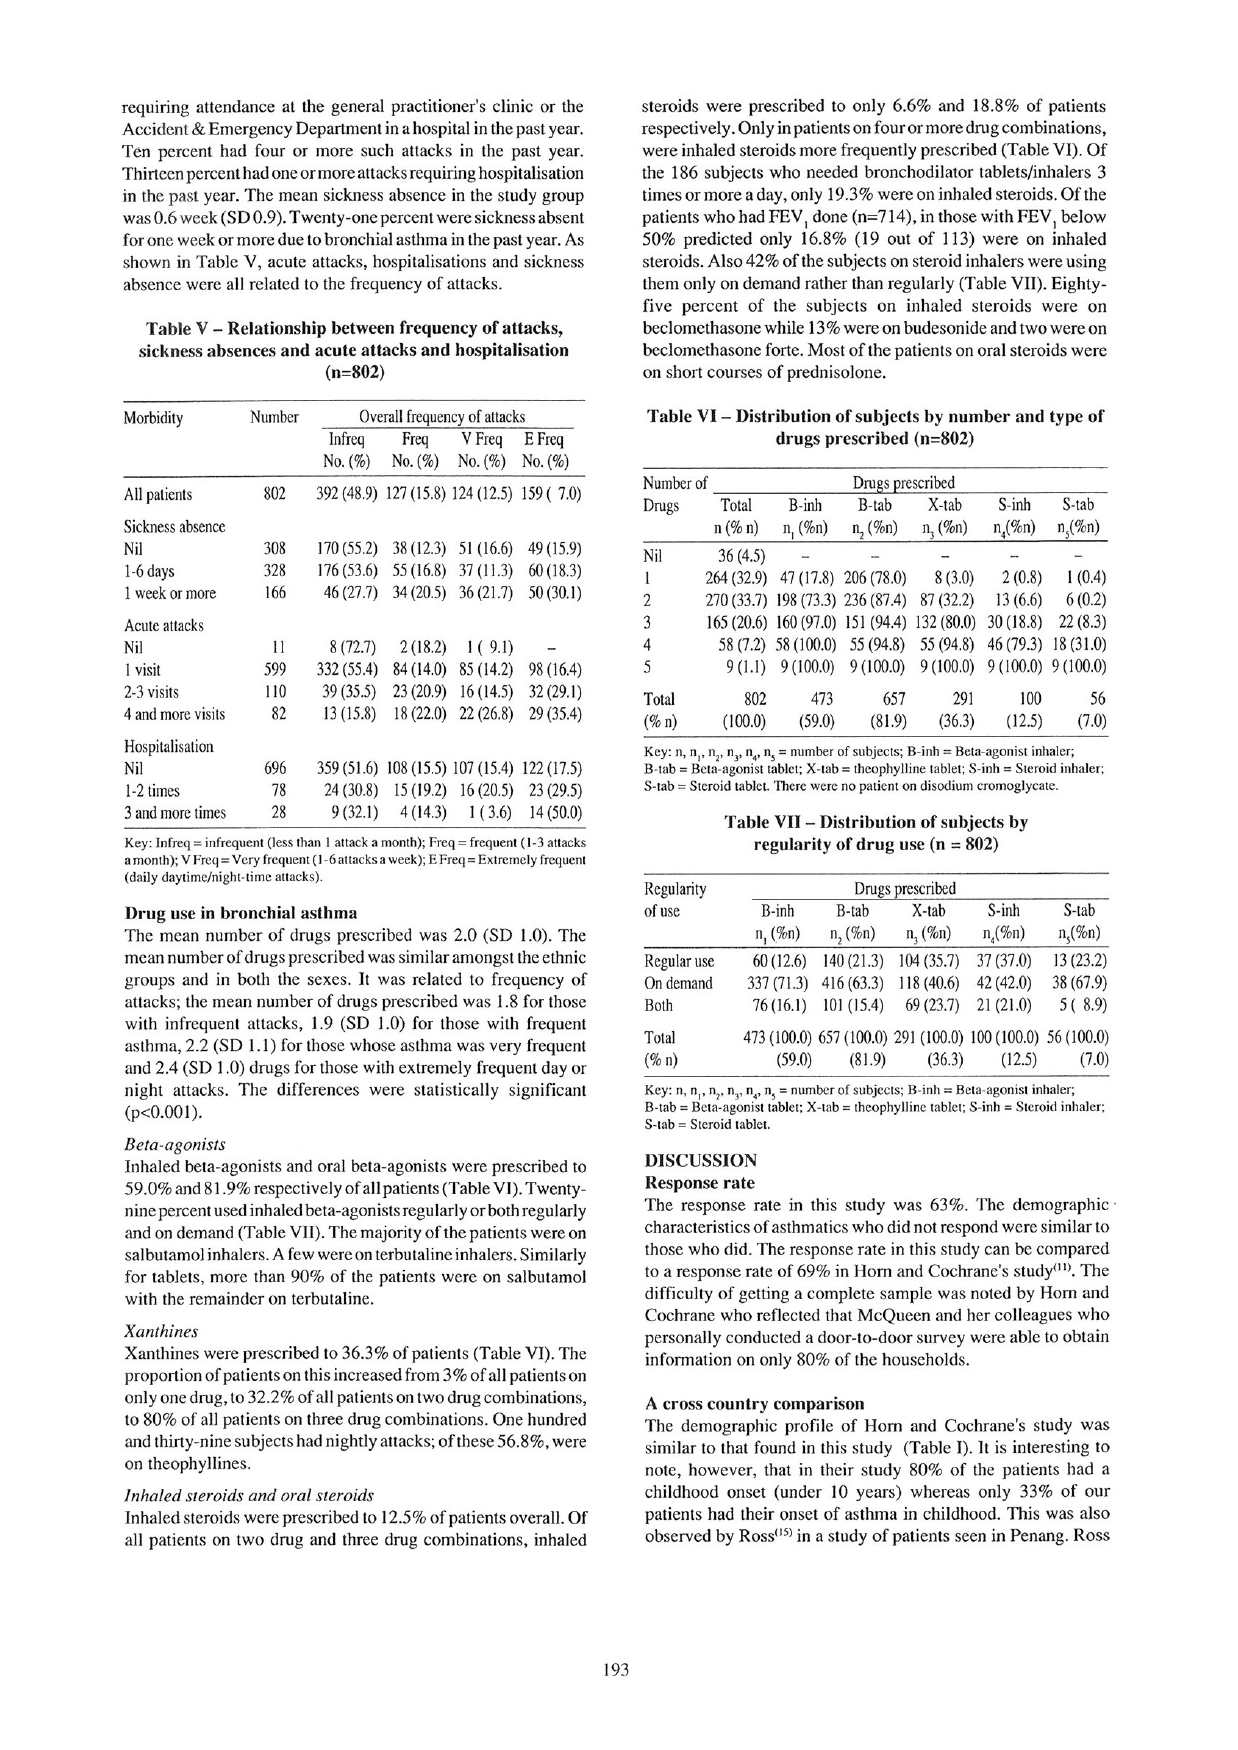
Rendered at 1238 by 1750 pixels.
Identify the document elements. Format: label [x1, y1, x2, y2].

picture [120, 35, 1119, 1681]
